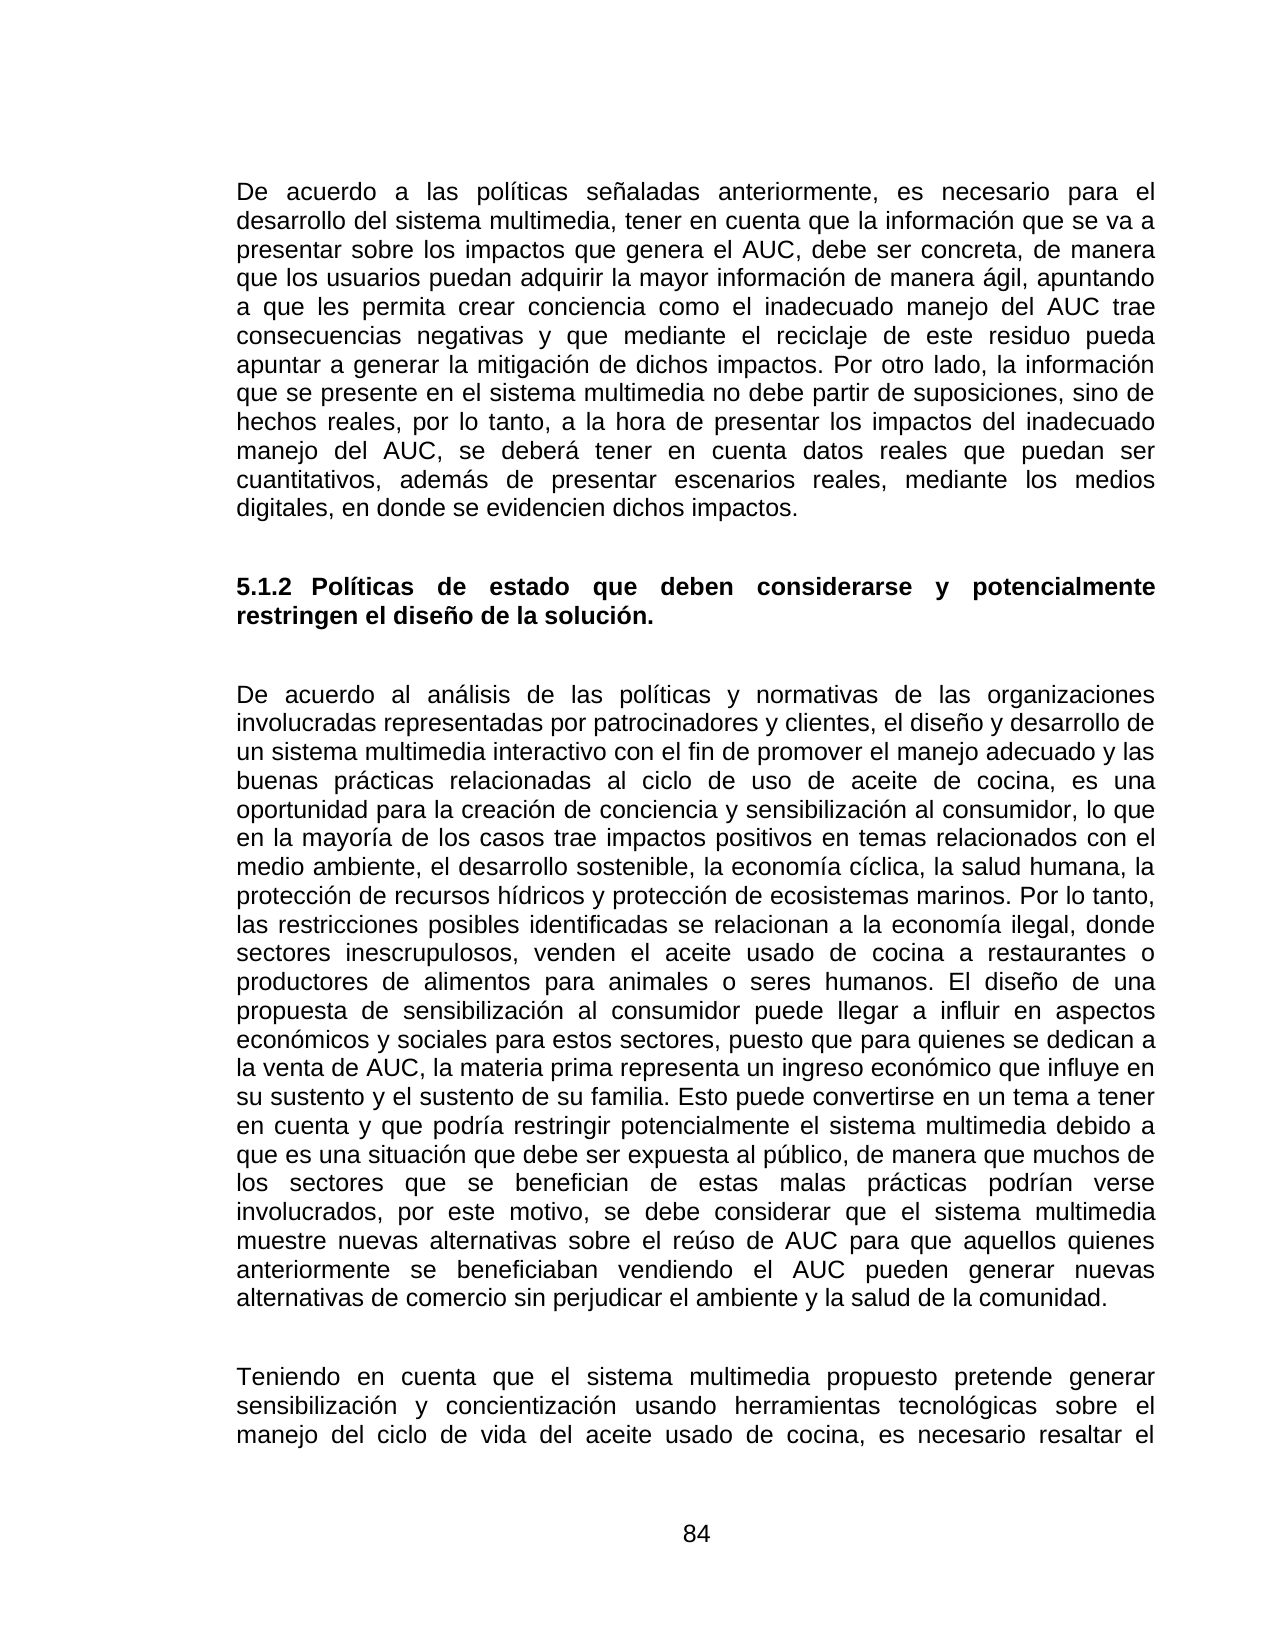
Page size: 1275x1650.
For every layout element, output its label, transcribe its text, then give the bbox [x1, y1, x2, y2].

subtitle Políticas de estado que deben considerarse y potencialmente restringen el diseño de la solución. [236, 572, 1157, 630]
text De acuerdo al análisis de las políticas y normativas de las organizaciones involucradas representadas por patrocinadores y clientes, el diseño y desarrollo de un sistema multimedia interactivo con el fin de promover el manejo adecuado y las buenas prácticas relacionadas al ciclo de uso de aceite de cocina, es una oportunidad para la creación de conciencia y sensibilización al consumidor, lo que en la mayoría de los casos trae impactos positivos en temas relacionados con el medio ambiente, el desarrollo sostenible, la economía cíclica, la salud humana, la protección de recursos hídricos y protección de ecosistemas marinos. Por lo tanto, las restricciones posibles identificadas se relacionan a la economía ilegal, donde sectores inescrupulosos, venden el aceite usado de cocina a restaurantes o productores de alimentos para animales o seres humanos. El diseño de una propuesta de sensibilización al consumidor puede llegar a influir en aspectos económicos y sociales para estos sectores, puesto que para quienes se dedican a la venta de AUC, la materia prima representa un ingreso económico que influye en su sustento y el sustento de su familia. Esto puede convertirse en un tema a tener en cuenta y que podría restringir potencialmente el sistema multimedia debido a que es una situación que debe ser expuesta al público, de manera que muchos de los sectores que se benefician de estas malas prácticas podrían verse involucrados, por este motivo, se debe considerar que el sistema multimedia muestre nuevas alternativas sobre el reúso de AUC para que aquellos quienes anteriormente se beneficiaban vendiendo el AUC pueden generar nuevas alternativas de comercio sin perjudicar el ambiente y la salud de la comunidad. [236, 680, 1157, 1312]
text De acuerdo a las políticas señaladas anteriormente, es necesario para el desarrollo del sistema multimedia, tener en cuenta que la información que se va a presentar sobre los impactos que genera el AUC, debe ser concreta, de manera que los usuarios puedan adquirir la mayor información de manera ágil, apuntando a que les permita crear conciencia como el inadecuado manejo del AUC trae consecuencias negativas y que mediante el reciclaje de este residuo pueda apuntar a generar la mitigación de dichos impactos. Por otro lado, la información que se presente en el sistema multimedia no debe partir de suposiciones, sino de hechos reales, por lo tanto, a la hora de presentar los impactos del inadecuado manejo del AUC, se deberá tener en cuenta datos reales que puedan ser cuantitativos, además de presentar escenarios reales, mediante los medios digitales, en donde se evidencien dichos impactos. [236, 177, 1157, 522]
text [236, 1362, 1157, 1448]
